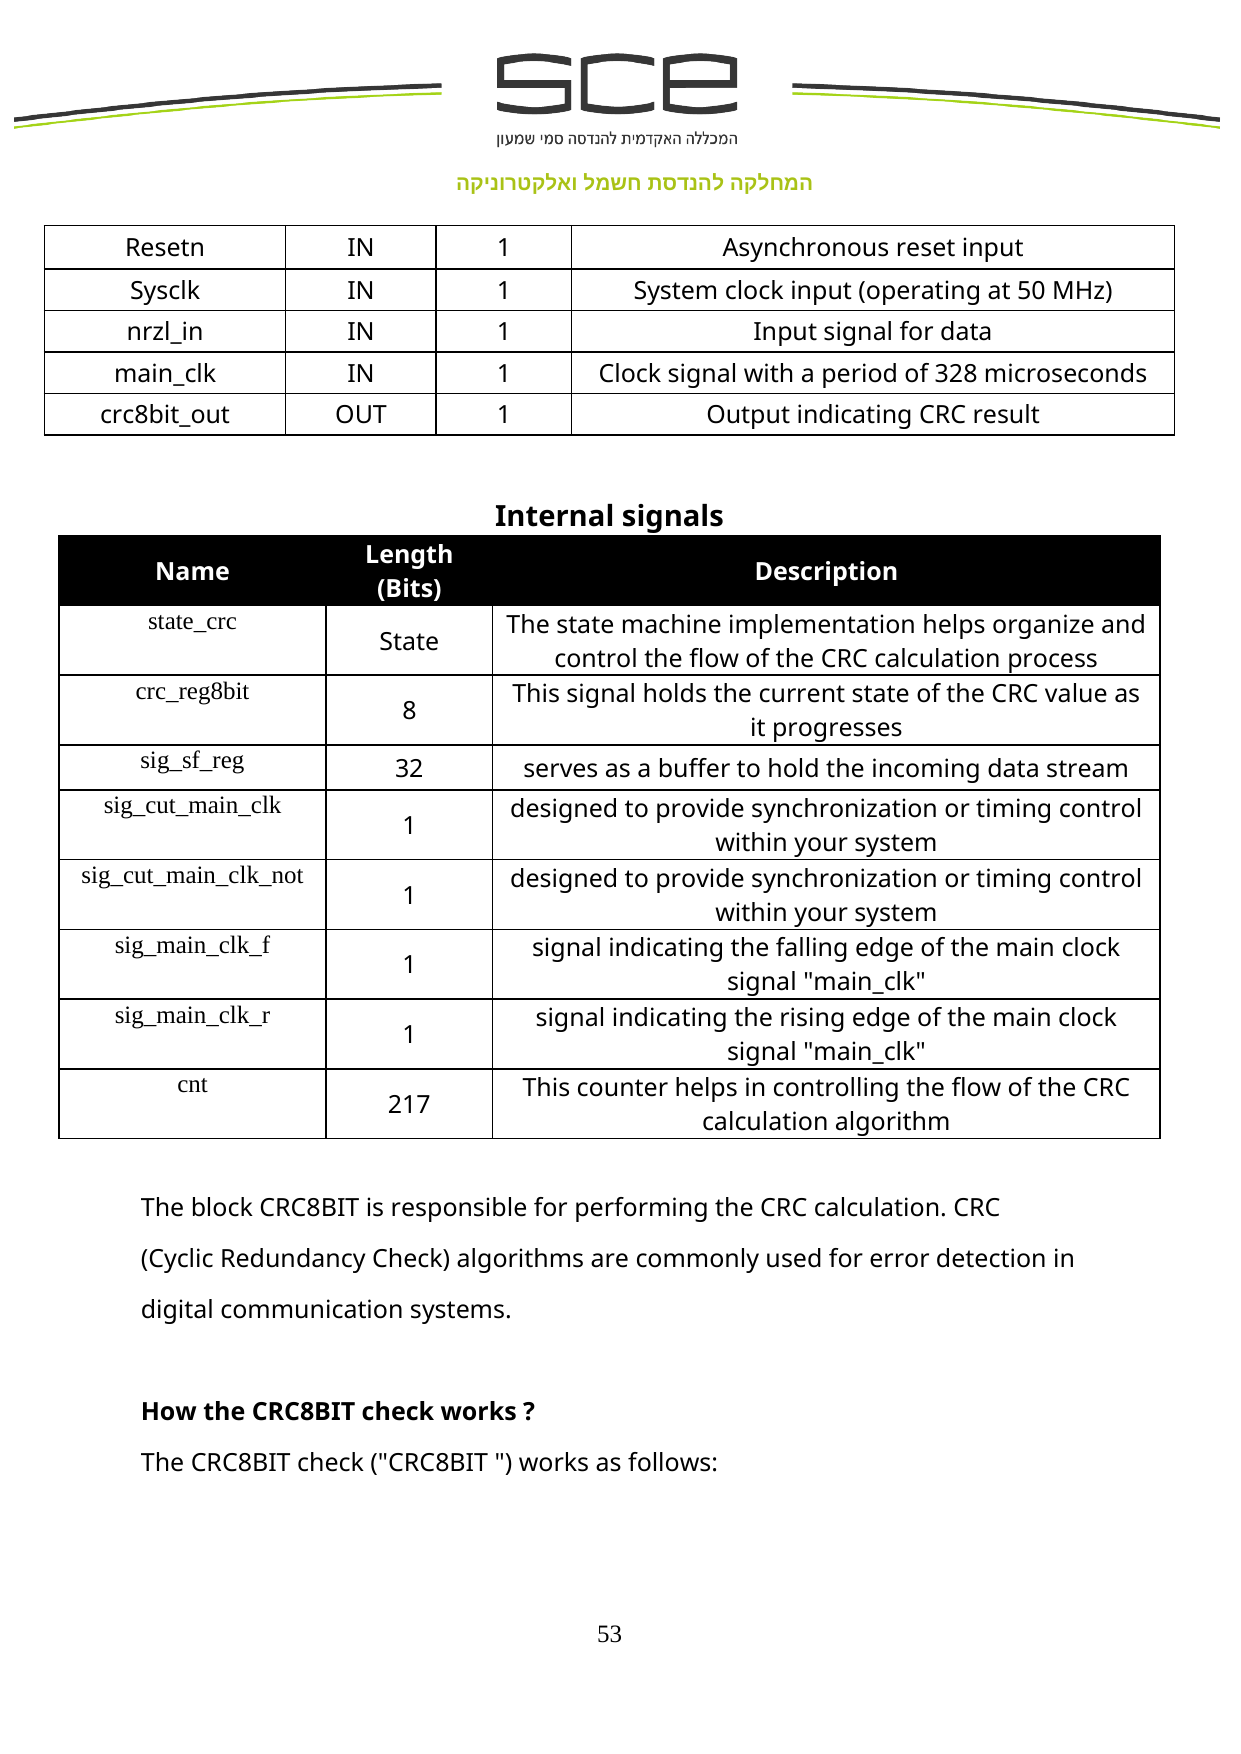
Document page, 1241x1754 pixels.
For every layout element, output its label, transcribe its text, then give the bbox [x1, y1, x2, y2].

table_cell sig_cut_main_clk_not [60, 860, 325, 928]
table_header Name [60, 537, 325, 605]
table_cell 1 [437, 353, 571, 393]
table_cell This signal holds the current state of the CRC value as it progresses [493, 676, 1159, 744]
table_cell crc8bit_out [45, 394, 285, 434]
table_cell IN [286, 311, 435, 351]
table_cell 1 [437, 270, 571, 309]
table_cell IN [286, 226, 435, 268]
table_cell IN [286, 353, 435, 393]
text Internal signals [141, 495, 1078, 535]
table_cell Resetn [45, 226, 285, 268]
table_cell Asynchronous reset input [572, 226, 1174, 268]
table_cell cnt [60, 1070, 325, 1137]
table_cell sig_main_clk_f [60, 930, 325, 998]
table_cell The state machine implementation helps organize and control the flow of the CRC calculation process [493, 606, 1159, 674]
table_cell 1 [437, 311, 571, 351]
table_cell serves as a buffer to hold the incoming data stream [493, 746, 1159, 789]
table_header Length (Bits) [327, 537, 492, 605]
table_cell OUT [286, 394, 435, 434]
table_cell sig_sf_reg [60, 746, 325, 789]
table_cell 1 [327, 930, 492, 998]
table_cell designed to provide synchronization or timing control within your system [493, 791, 1159, 859]
table_header Description [493, 537, 1159, 605]
table_cell 1 [437, 226, 571, 268]
table_cell crc_reg8bit [60, 676, 325, 744]
table_cell sig_main_clk_r [60, 1000, 325, 1068]
table_cell Clock signal with a period of 328 microseconds [572, 353, 1174, 393]
text The block CRC8BIT is responsible for performing the CRC calculation. CRC (Cyclic Redundancy Check) algorithms are commonly used for error detection in digital communication systems. [141, 1189, 1078, 1326]
table_cell 1 [437, 394, 571, 434]
table_cell Sysclk [45, 270, 285, 309]
table_cell 32 [327, 746, 492, 789]
table_cell 1 [327, 1000, 492, 1068]
table_cell 8 [327, 676, 492, 744]
table_cell nrzl_in [45, 311, 285, 351]
table_cell Output indicating CRC result [572, 394, 1174, 434]
table_cell State [327, 606, 492, 674]
table_cell state_crc [60, 606, 325, 674]
table_cell Input signal for data [572, 311, 1174, 351]
table_cell designed to provide synchronization or timing control within your system [493, 860, 1159, 928]
table_cell signal indicating the falling edge of the main clock signal "main_clk" [493, 930, 1159, 998]
picture [14, 0, 1221, 191]
table_cell sig_cut_main_clk [60, 791, 325, 859]
table_cell This counter helps in controlling the flow of the CRC calculation algorithm [493, 1070, 1159, 1137]
table_cell System clock input (operating at 50 MHz) [572, 270, 1174, 309]
table_cell 217 [327, 1070, 492, 1137]
text How the CRC8BIT check works ? The CRC8BIT check ("CRC8BIT ") works as follows: [141, 1394, 1078, 1479]
table_cell signal indicating the rising edge of the main clock signal "main_clk" [493, 1000, 1159, 1068]
table_cell IN [286, 270, 435, 309]
table_cell 1 [327, 860, 492, 928]
table_cell main_clk [45, 353, 285, 393]
table_cell 1 [327, 791, 492, 859]
